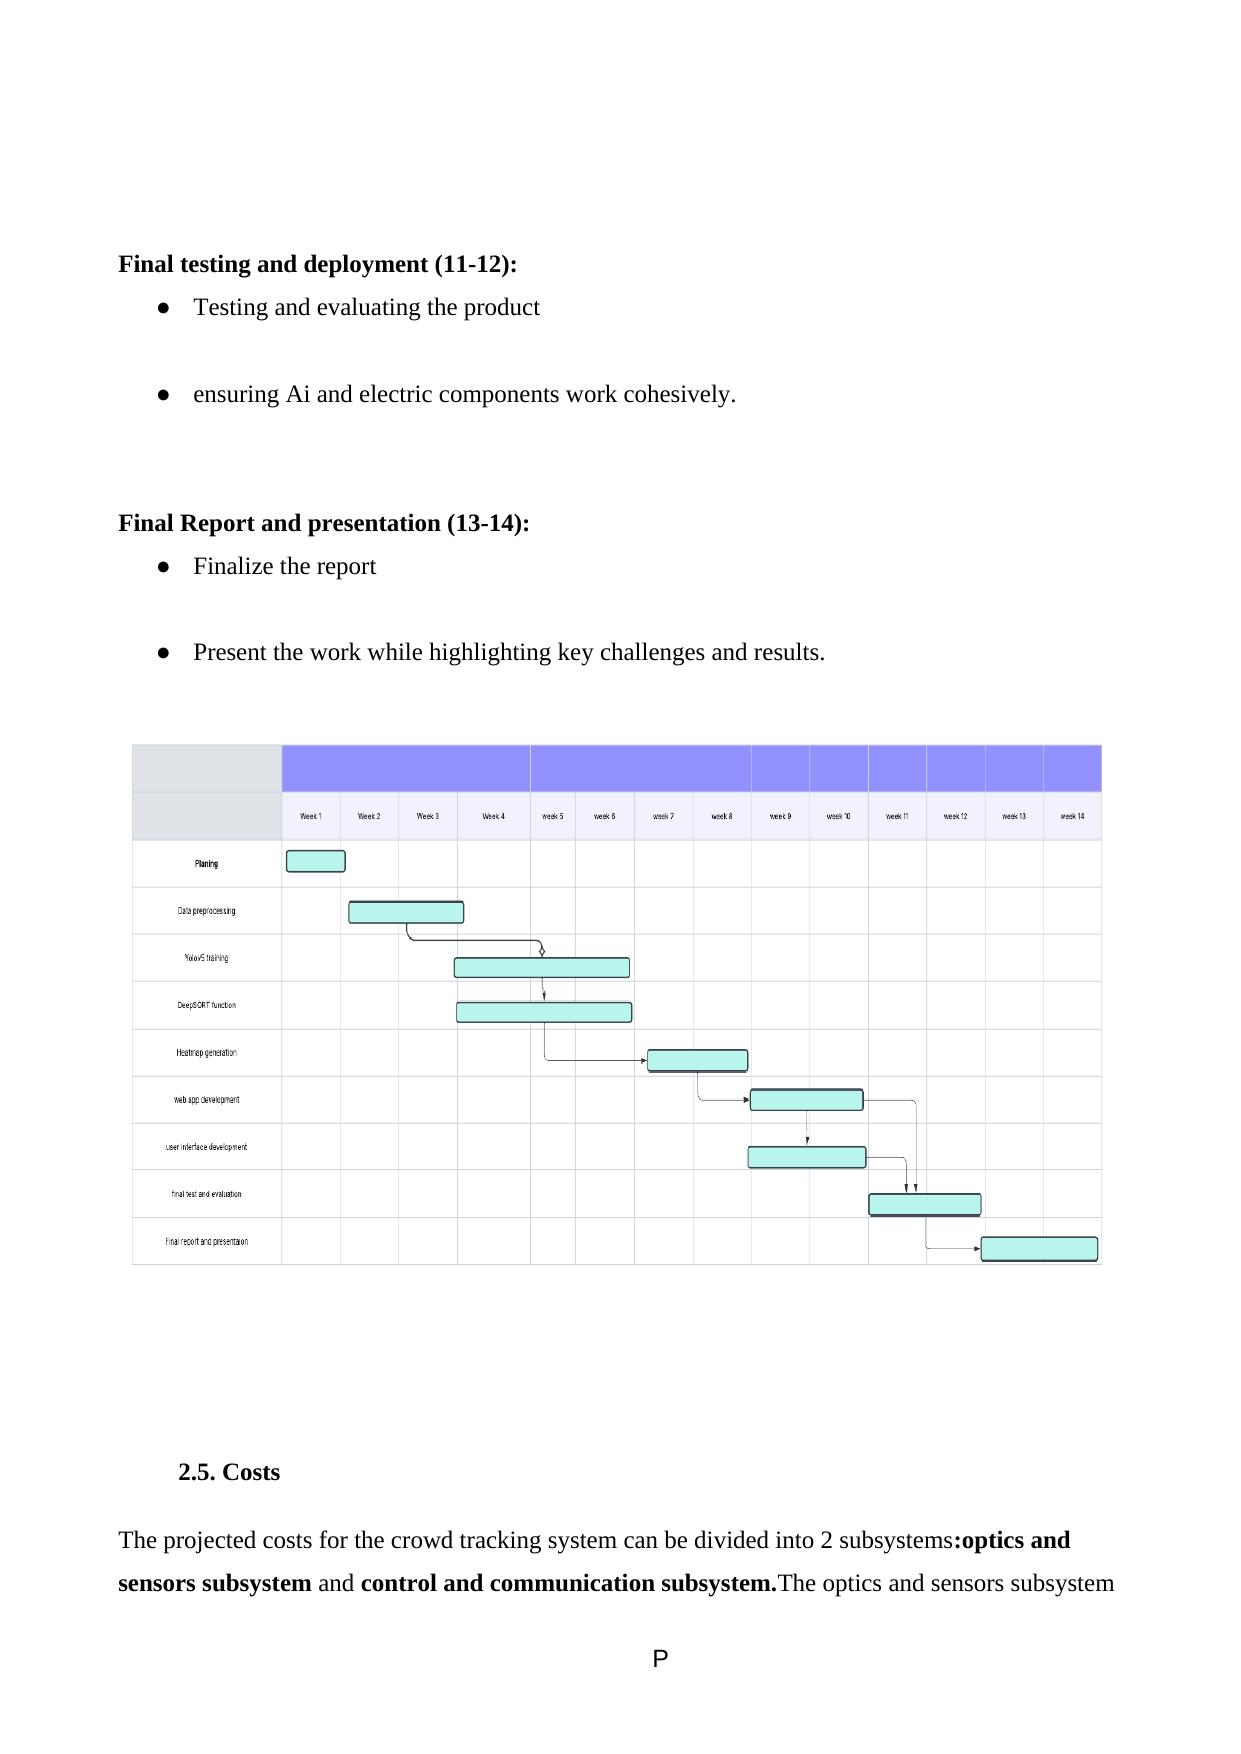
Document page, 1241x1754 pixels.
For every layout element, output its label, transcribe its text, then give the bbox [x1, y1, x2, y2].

list Finalize the report [156, 551, 1122, 580]
subtitle 2.5. Costs [118, 1457, 1122, 1485]
list Present the work while highlighting key challenges and results. [156, 637, 1122, 666]
list ensuring Ai and electric components work cohesively. [156, 379, 1122, 407]
text Final Report and presentation (13-14): [118, 508, 1122, 537]
text Final testing and deployment (11-12): [118, 249, 1122, 278]
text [118, 1525, 1122, 1597]
picture [118, 723, 1116, 1288]
list Testing and evaluating the product [156, 292, 1122, 321]
